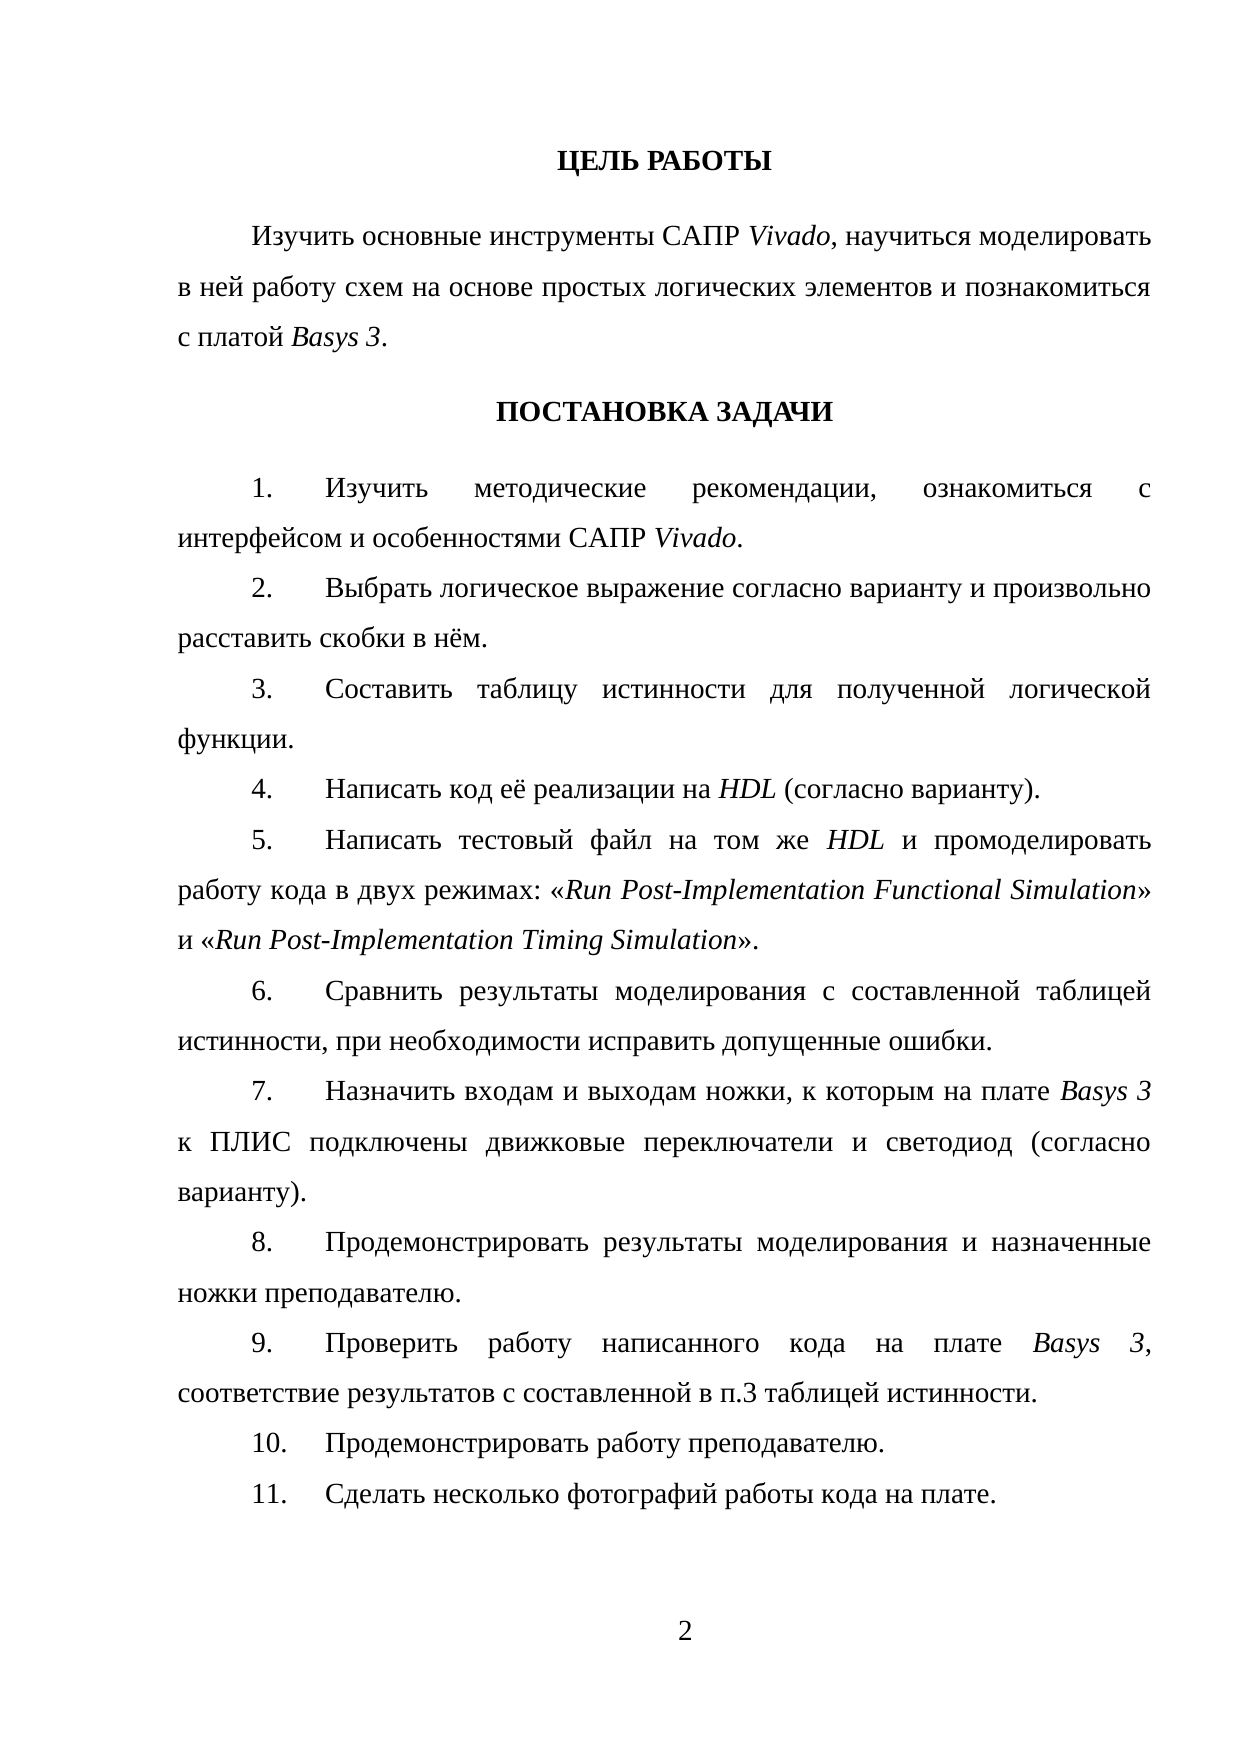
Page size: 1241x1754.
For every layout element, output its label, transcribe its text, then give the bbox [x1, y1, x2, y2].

list Продемонстрировать результаты моделирования и назначенные ножки преподавателю. [177, 1224, 1152, 1308]
list Написать тестовый файл на том же HDL и промоделировать работу кода в двух режимах: «Run Post-Implementation Functional Simulation» и «Run Post-Implementation Timing Simulation». [177, 822, 1152, 956]
subtitle ЦЕЛЬ РАБОТЫ [177, 143, 1152, 177]
list Изучить методические рекомендации, ознакомиться с интерфейсом и особенностями САПР Vivado. [177, 470, 1152, 553]
list Проверить работу написанного кода на плате Basys 3, соответствие результатов с составленной в п.3 таблицей истинности. [177, 1325, 1152, 1409]
list Составить таблицу истинности для полученной логической функции. [177, 671, 1152, 755]
list Сравнить результаты моделирования с составленной таблицей истинности, при необходимости исправить допущенные ошибки. [177, 973, 1152, 1057]
subtitle ПОСТАНОВКА ЗАДАЧИ [177, 394, 1152, 428]
list Продемонстрировать работу преподавателю. [177, 1426, 1152, 1459]
text Изучить основные инструменты САПР Vivado, научиться моделировать в ней работу схем на основе простых логических элементов и познакомиться с платой Basys 3. [177, 218, 1152, 353]
list Написать код её реализации на HDL (согласно варианту). [177, 772, 1152, 805]
list Назначить входам и выходам ножки, к которым на плате Basys 3 к ПЛИС подключены движковые переключатели и светодиод (согласно варианту). [177, 1073, 1152, 1208]
list Сделать несколько фотографий работы кода на плате. [177, 1476, 1152, 1509]
list Выбрать логическое выражение согласно варианту и произвольно расставить скобки в нём. [177, 570, 1152, 654]
